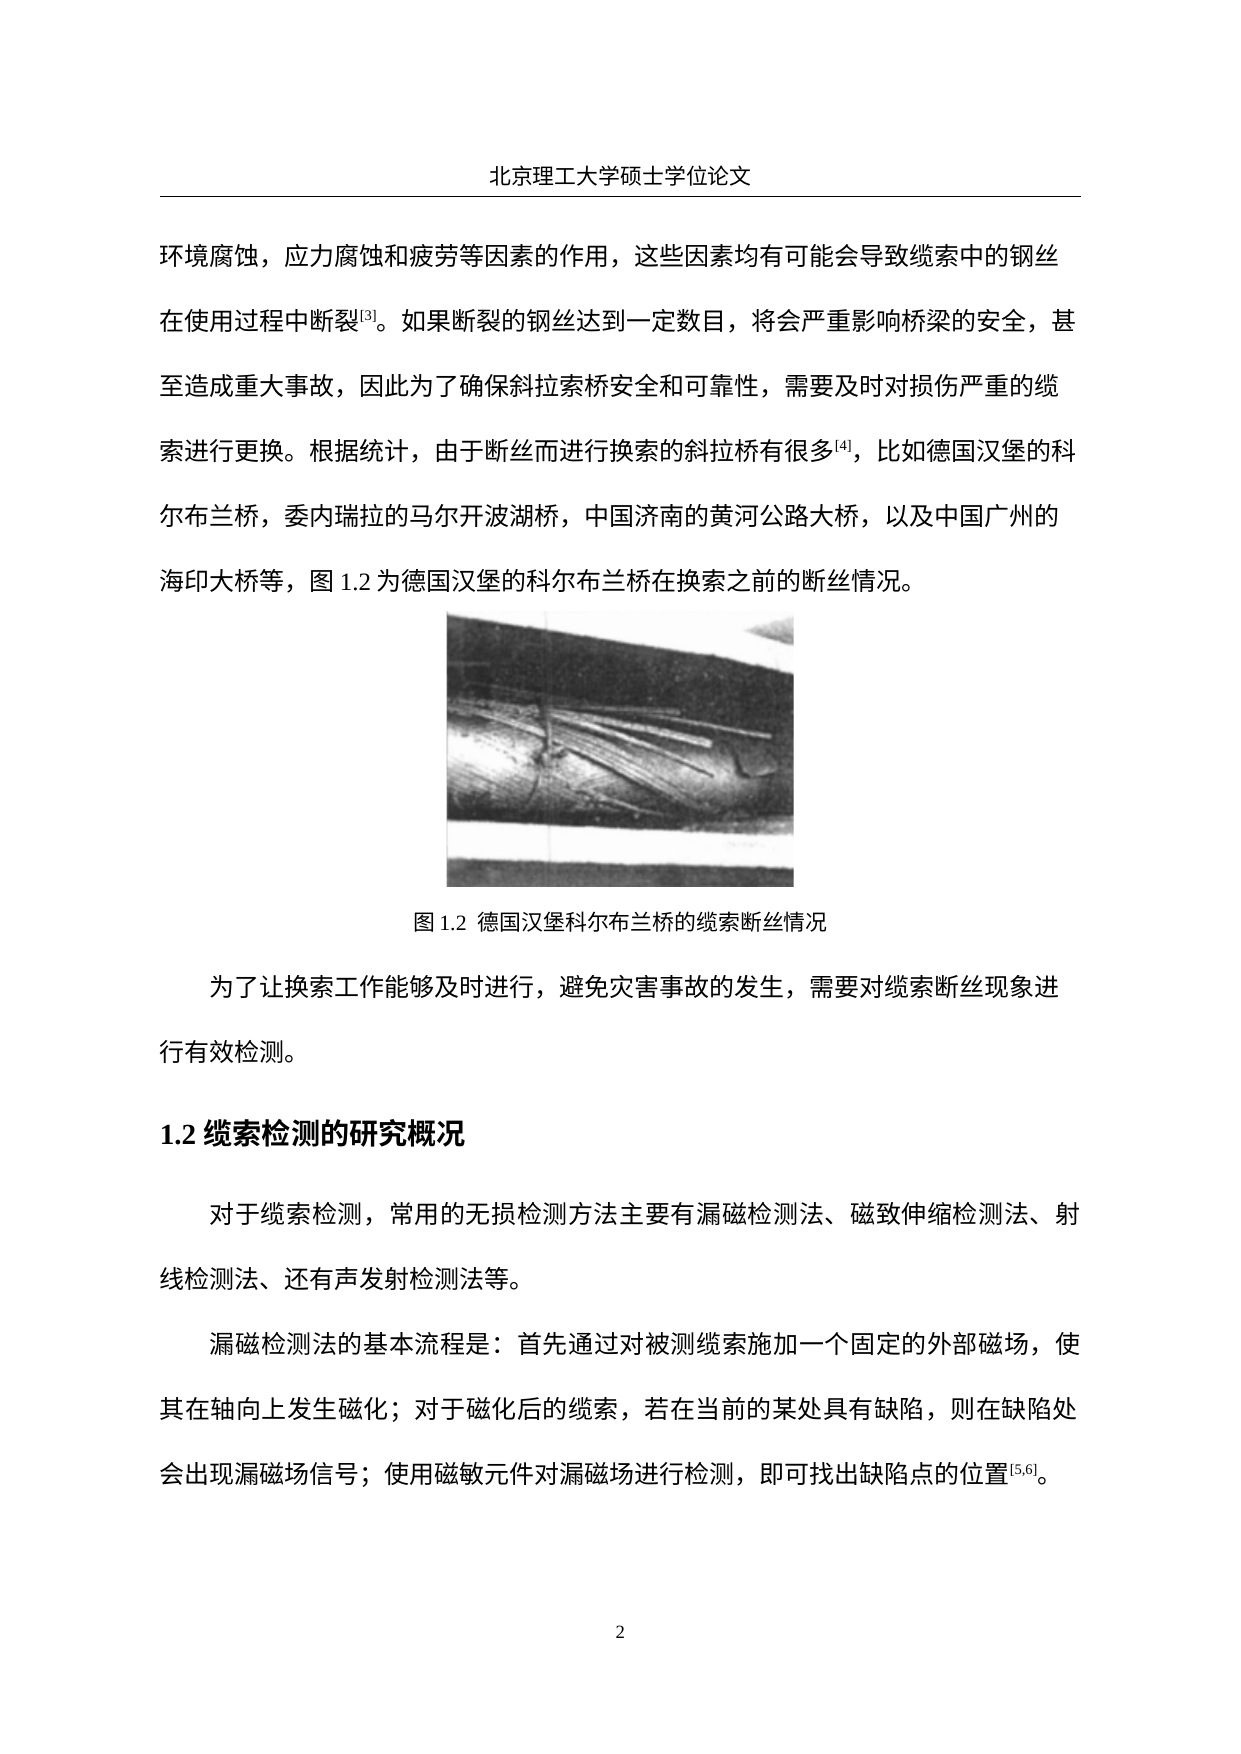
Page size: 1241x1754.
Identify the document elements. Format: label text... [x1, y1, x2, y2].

text 对于缆索检测，常用的无损检测方法主要有漏磁检测法、磁致伸缩检测法、射线检测法、还有声发射检测法等。 [159, 1181, 1081, 1311]
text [159, 222, 1081, 612]
text 图1.2 德国汉堡科尔布兰桥的缆索断丝情况 [159, 904, 1081, 937]
text 为了让换索工作能够及时进行，避免灾害事故的发生，需要对缆索断丝现象进行有效检测。 [159, 953, 1081, 1083]
text 漏磁检测法的基本流程是：首先通过对被测缆索施加一个固定的外部磁场，使其在轴向上发生磁化；对于磁化后的缆索，若在当前的某处具有缺陷，则在缺陷处会出现漏磁场信号；使用磁敏元件对漏磁场进行检测，即可找出缺陷点的位置[5,6]。 [159, 1311, 1081, 1506]
text 1.2 缆索检测的研究概况 [159, 1099, 1081, 1164]
picture [446, 611, 794, 887]
